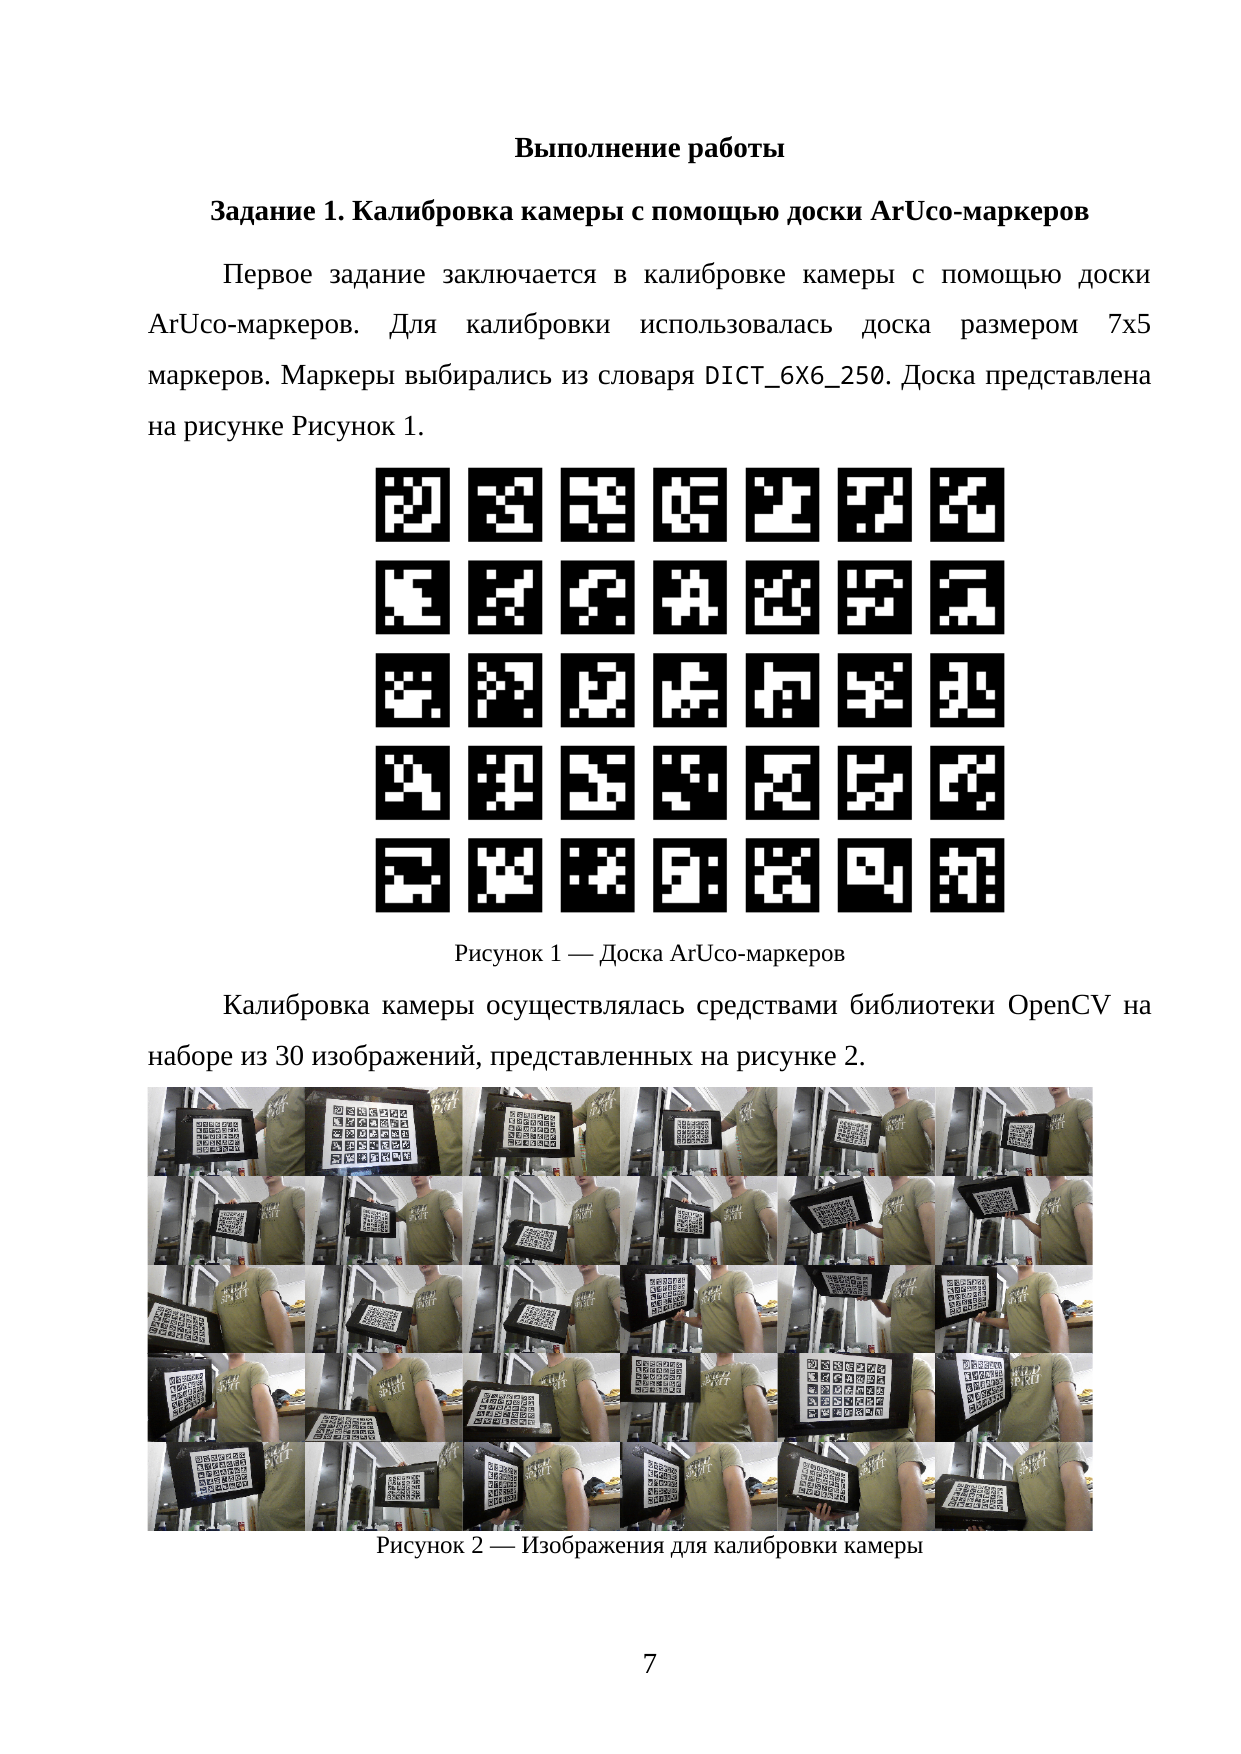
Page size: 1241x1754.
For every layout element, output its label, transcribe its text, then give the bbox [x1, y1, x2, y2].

text Рисунок 2 — Изображения для калибровки камеры [148, 1531, 1152, 1559]
picture [147, 1087, 1093, 1531]
subtitle Выполнение работы [148, 131, 1152, 164]
subtitle Задание 1. Калибровка камеры с помощью доски ArUco-маркеров [148, 193, 1152, 227]
text Рисунок 1 — Доска ArUco-маркеров [148, 938, 1152, 966]
picture [367, 459, 1013, 921]
text Калибровка камеры осуществлялась средствами библиотеки OpenCV на наборе из 30 изображений, представленных на рисунке 2. [148, 987, 1152, 1071]
text Первое задание заключается в калибровке камеры с помощью доски ArUco-маркеров. Для калибровки использовалась доска размером 7х5 маркеров. Маркеры выбирались из словаря DICT_6X6_250. Доска представлена на рисунке Рисунок 1. [148, 256, 1152, 442]
